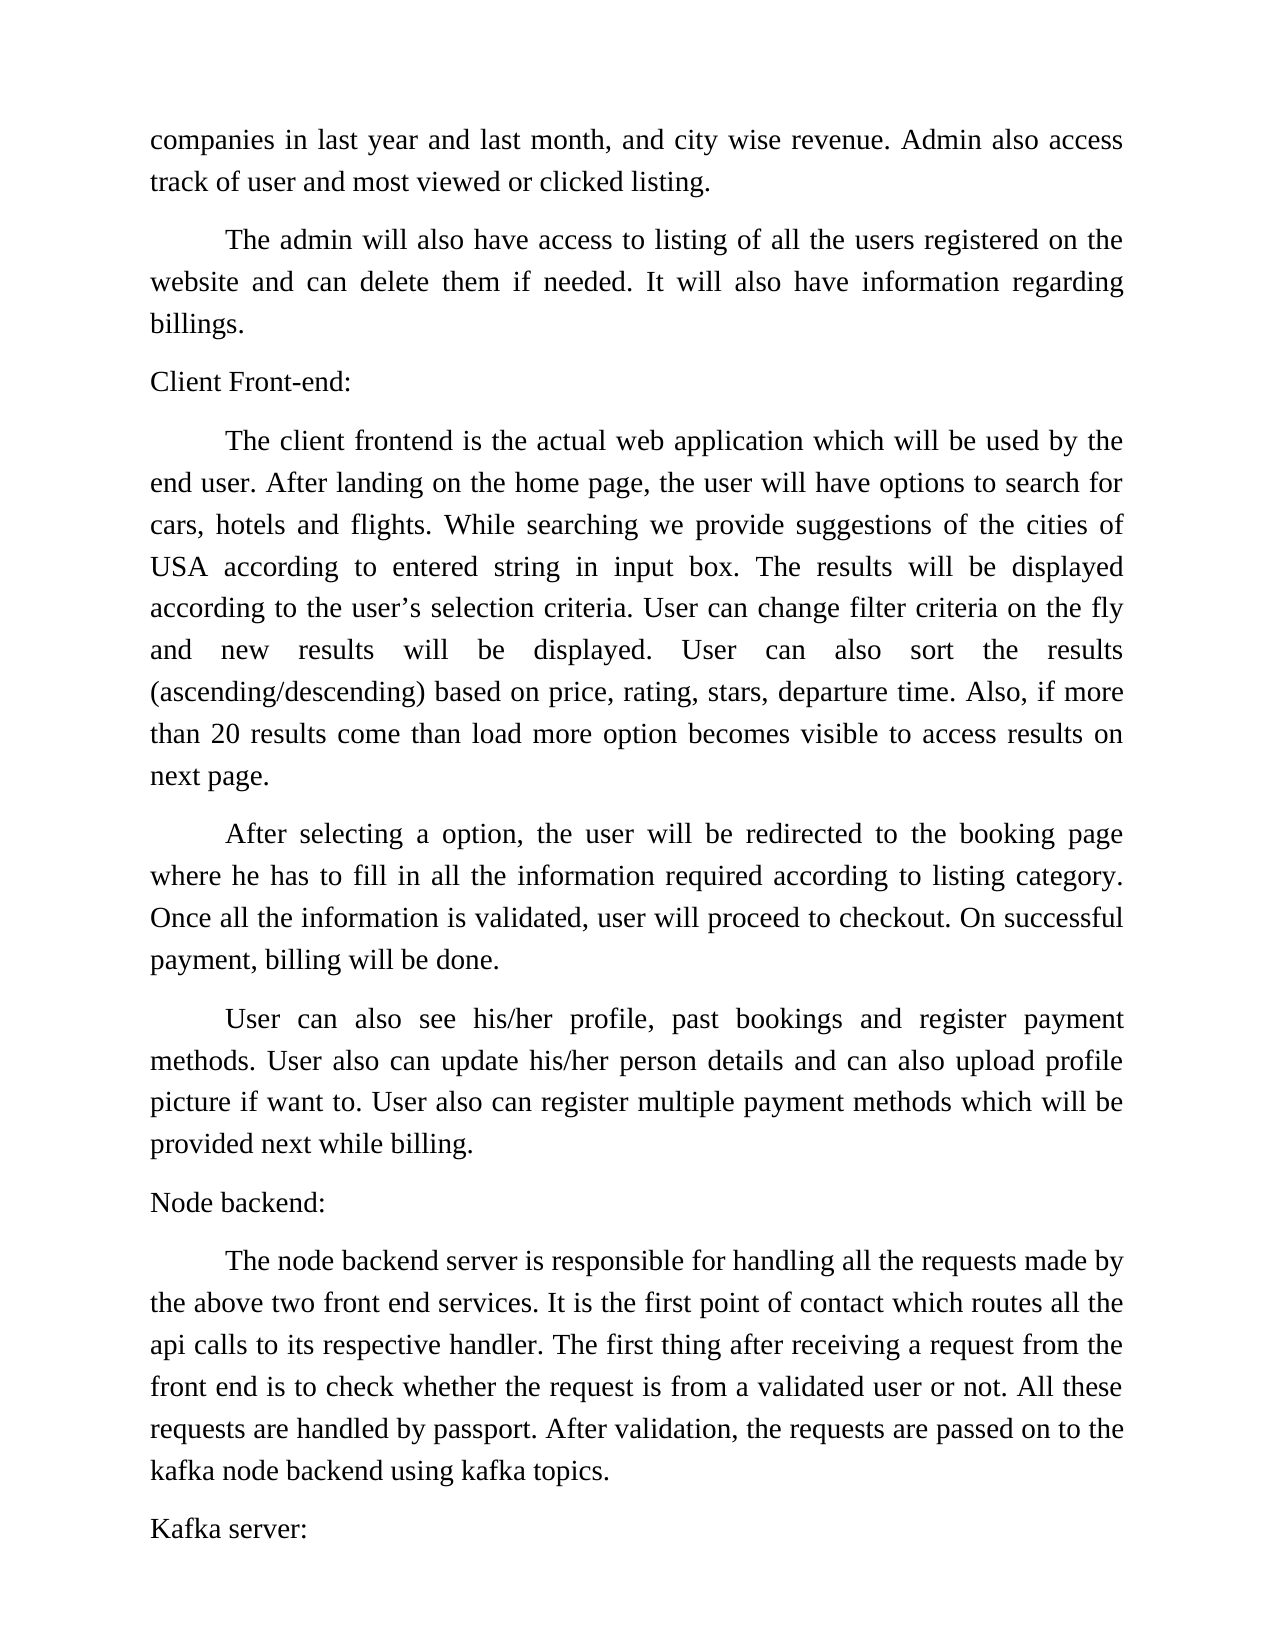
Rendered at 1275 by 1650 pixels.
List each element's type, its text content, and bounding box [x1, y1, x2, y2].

text The client frontend is the actual web application which will be used by the end user. After landing on the home page, the user will have options to search for cars, hotels and flights. While searching we provide suggestions of the cities of USA according to entered string in input box. The results will be displayed according to the user’s selection criteria. User can change filter criteria on the fly and new results will be displayed. User can also sort the results (ascending/descending) based on price, rating, stars, departure time. Also, if more than 20 results come than load more option becomes visible to access results on next page. [150, 423, 1125, 792]
text After selecting a option, the user will be redirected to the booking page where he has to fill in all the information required according to listing category. Once all the information is validated, user will proceed to checkout. On successful payment, billing will be done. [150, 817, 1125, 976]
text The node backend server is responsible for handling all the requests made by the above two front end services. It is the first point of contact which routes all the api calls to its respective handler. The first thing after receiving a request from the front end is to check whether the request is from a validated user or not. All these requests are handled by passport. After validation, the requests are passed on to the kafka node backend using kafka topics. [150, 1243, 1125, 1486]
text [150, 122, 1125, 197]
text The admin will also have access to listing of all the users registered on the website and can delete them if needed. It will also have information regarding billings. [150, 222, 1125, 339]
text User can also see his/her profile, past bookings and register payment methods. User also can update his/her person details and can also upload profile picture if want to. User also can register multiple payment methods which will be provided next while billing. [150, 1001, 1125, 1160]
text Node backend: [150, 1185, 1125, 1218]
text Kafka server: [150, 1511, 1125, 1545]
text Client Front-end: [150, 364, 1125, 398]
